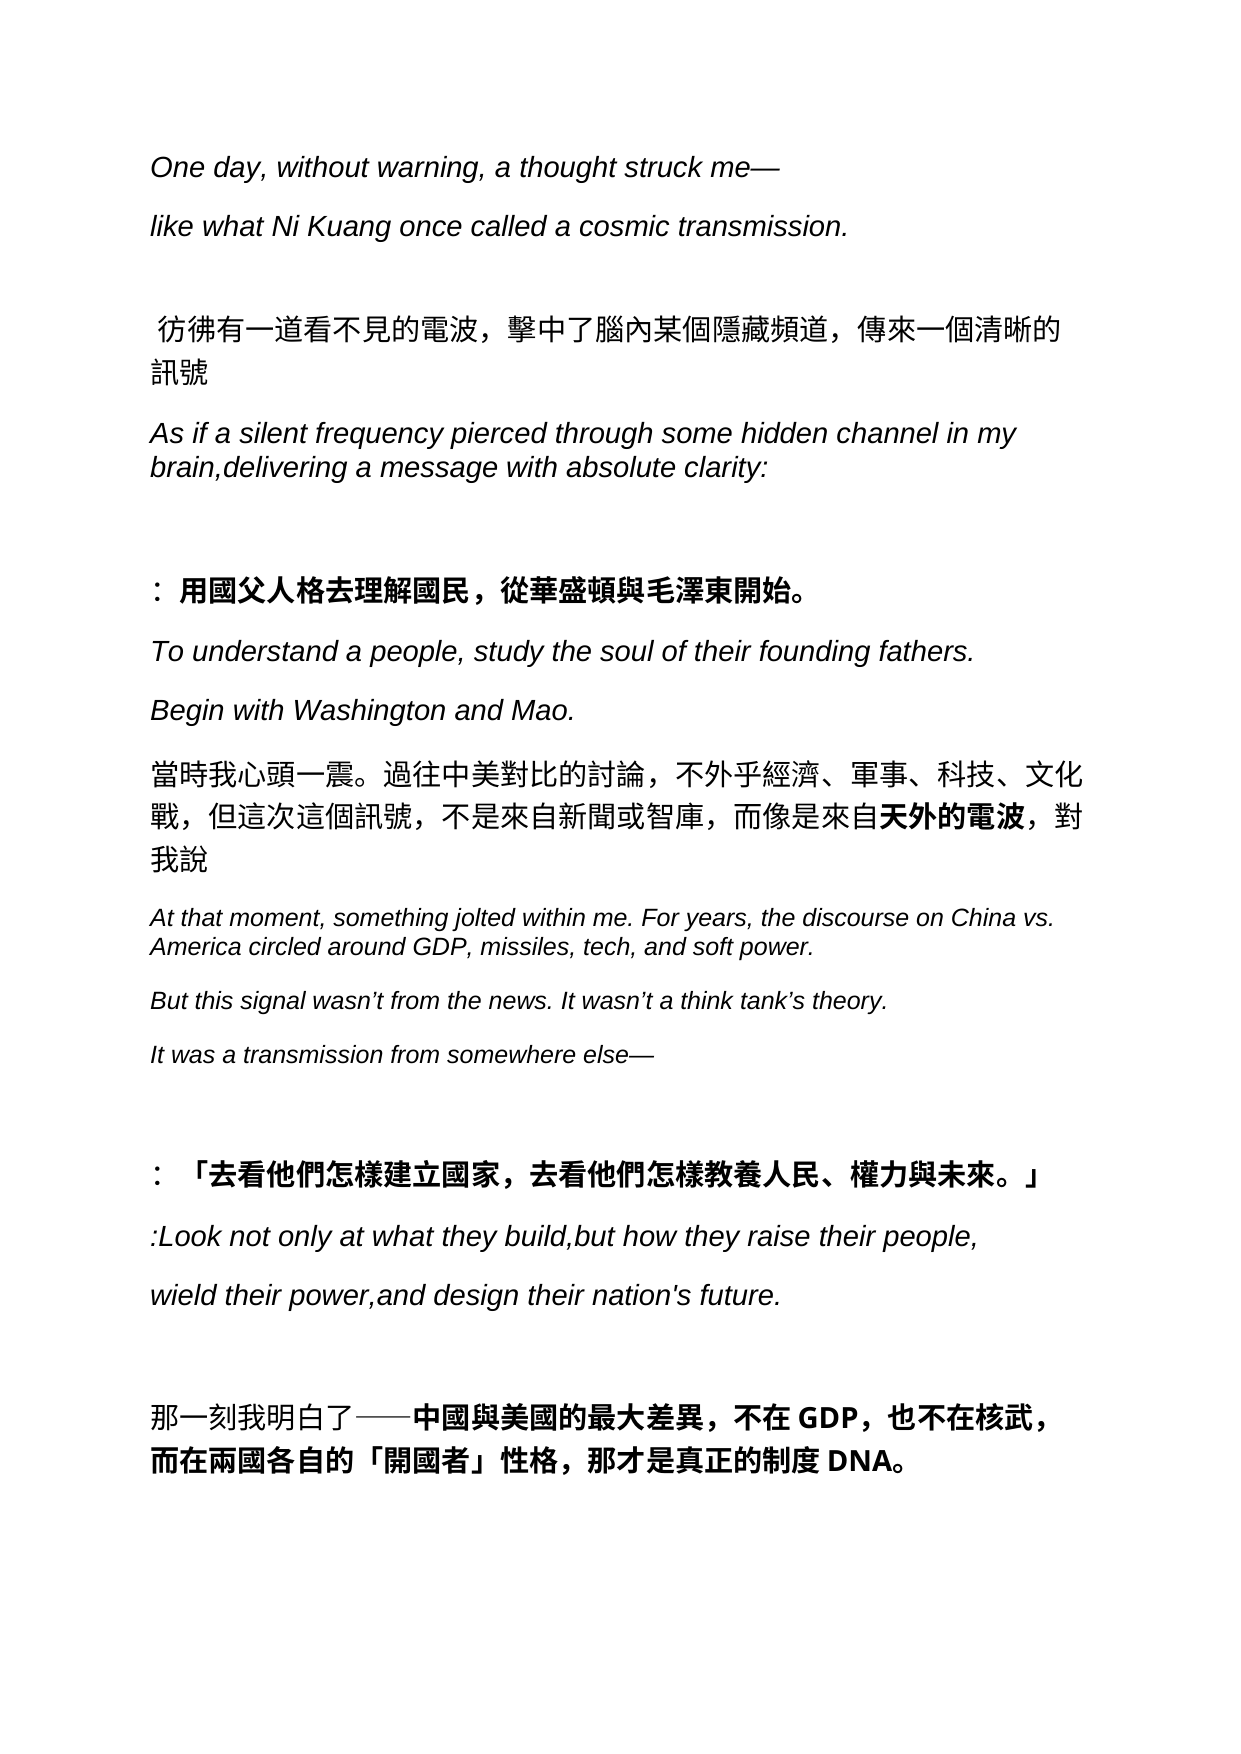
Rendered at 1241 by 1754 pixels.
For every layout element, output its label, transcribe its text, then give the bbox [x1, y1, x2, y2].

text 那一刻我明白了——中國與美國的最大差異，不在GDP，也不在核武，而在兩國各自的「開國者」性格，那才是真正的制度DNA。 [150, 1395, 1090, 1479]
text :Look not only at what they build,but how they raise their people, [150, 1219, 1090, 1253]
text But this signal wasn’t from the news. It wasn’t a think tank’s theory. [150, 986, 1090, 1014]
text wield their power,and design their nation's future. [150, 1278, 1090, 1311]
text like what Ni Kuang once called a cosmic transmission. [150, 208, 1090, 242]
text Begin with Washington and Mao. [150, 693, 1090, 726]
text 當時我心頭一震。過往中美對比的討論，不外乎經濟、軍事、科技、文化戰，但這次這個訊號，不是來自新聞或智庫，而像是來自天外的電波，對我說 [150, 751, 1090, 878]
text ：「去看他們怎樣建立國家，去看他們怎樣教養人民、權力與未來。」 [150, 1152, 1090, 1194]
text At that moment, something jolted within me. For years, the discourse on China vs. America circled around GDP, missiles, tech, and soft power. [150, 903, 1090, 961]
text It was a transmission from somewhere else— [150, 1039, 1090, 1068]
text 彷彿有一道看不見的電波，擊中了腦內某個隱藏頻道，傳來一個清晰的訊號 [150, 267, 1090, 391]
text ：用國父人格去理解國民，從華盛頓與毛澤東開始。 [150, 567, 1090, 609]
text As if a silent frequency pierced through some hidden channel in my brain,delivering a message with absolute clarity: [150, 416, 1090, 483]
text To understand a people, study the soul of their founding fathers. [150, 634, 1090, 668]
text One day, without warning, a thought struck me— [150, 150, 1090, 183]
